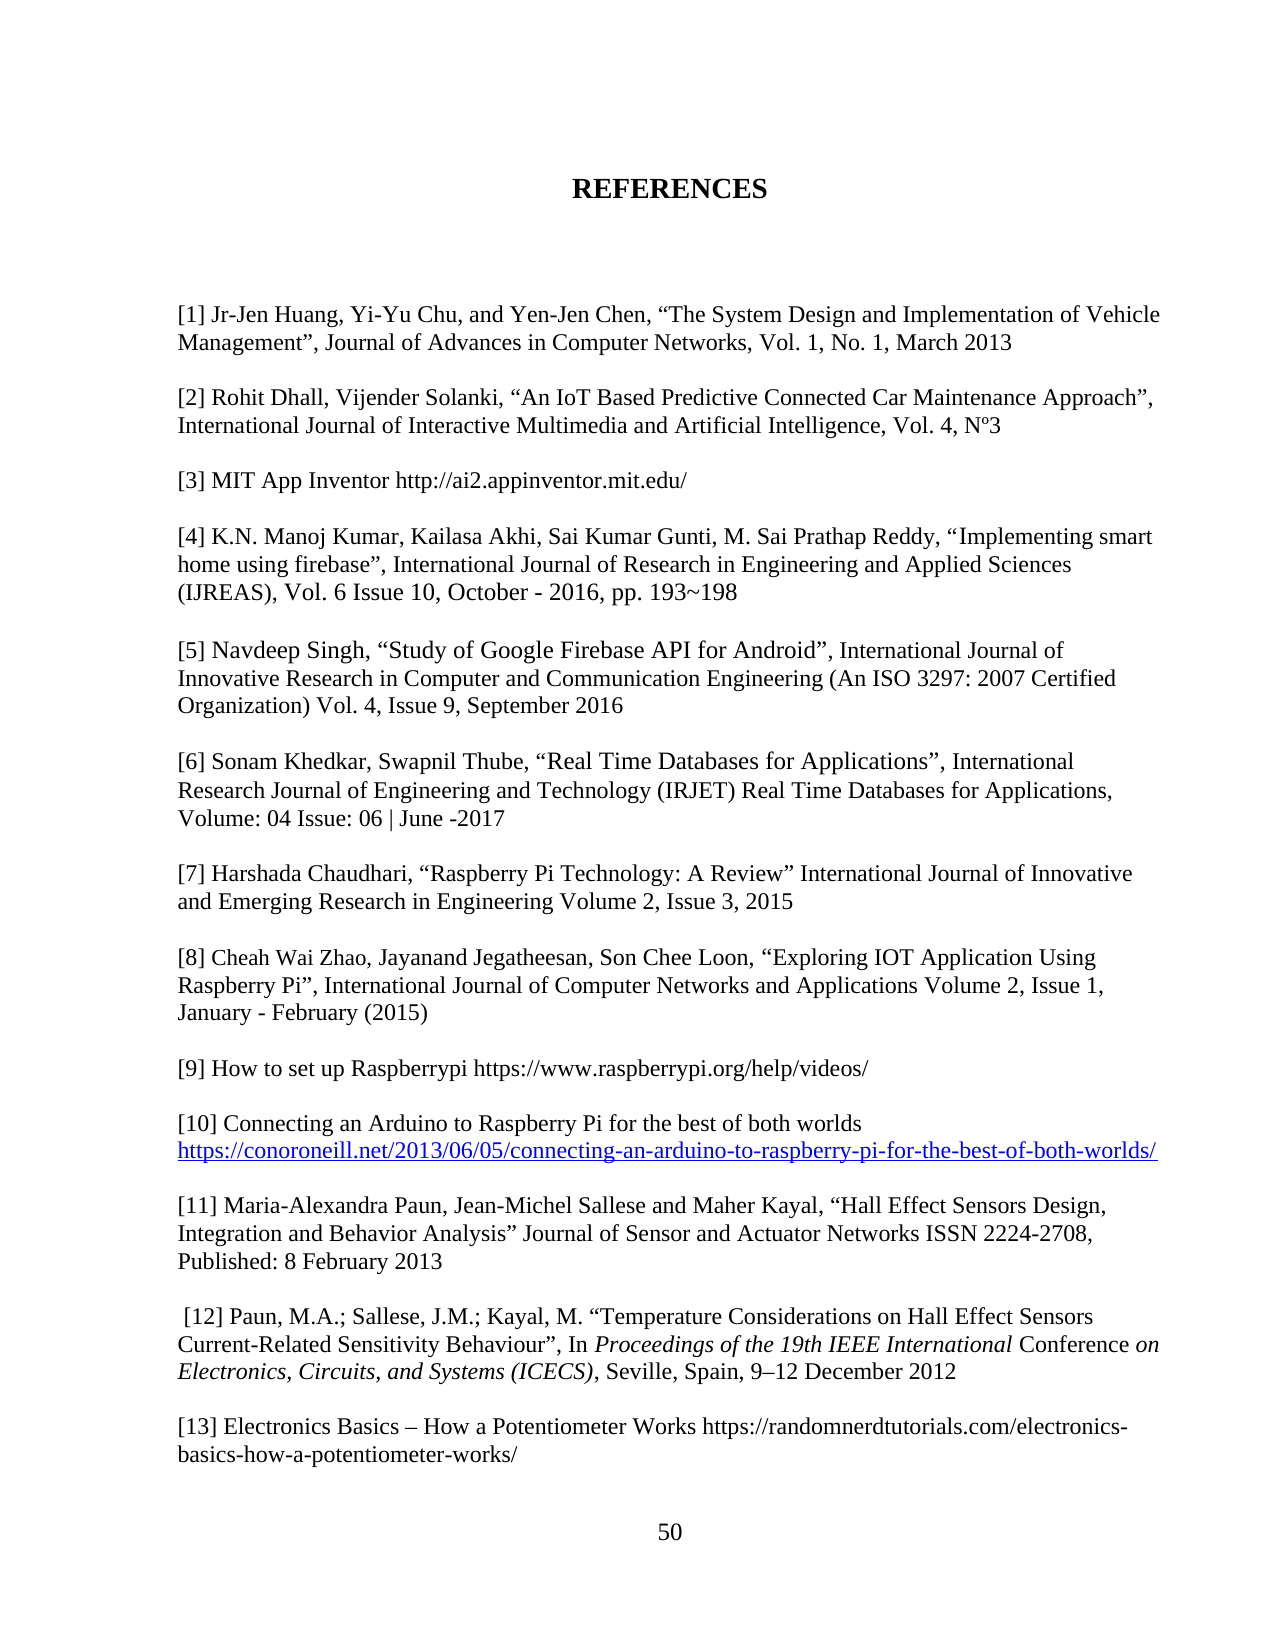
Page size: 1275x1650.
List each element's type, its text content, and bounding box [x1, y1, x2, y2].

text [2] Rohit Dhall, Vijender Solanki, “An IoT Based Predictive Connected Car Maintenance Approach”, [177, 383, 1162, 411]
text [5] Navdeep Singh, “Study of Google Firebase API for Android”, International Journal of Innovative Research in Computer and Communication Engineering (An ISO 3297: 2007 Certified Organization) Vol. 4, Issue 9, September 2016 [177, 635, 1162, 719]
text [4] K.N. Manoj Kumar, Kailasa Akhi, Sai Kumar Gunti, M. Sai Prathap Reddy, “Implementing smart home using firebase”, International Journal of Research in Engineering and Applied Sciences (IJREAS), Vol. 6 Issue 10, October - 2016, pp. 193~198 [177, 521, 1162, 606]
text REFERENCES [177, 171, 1162, 204]
text Current-Related Sensitivity Behaviour”, In Proceedings of the 19th IEEE International Conference on Electronics, Circuits, and Systems (ICECS), Seville, Spain, 9–12 December 2012 [177, 1329, 1162, 1385]
text [11] Maria-Alexandra Paun, Jean-Michel Sallese and Maher Kayal, “Hall Effect Sensors Design, Integration and Behavior Analysis” Journal of Sensor and Actuator Networks ISSN 2224-2708, Published: 8 February 2013 [177, 1192, 1162, 1274]
text [8] Cheah Wai Zhao, Jayanand Jegatheesan, Son Chee Loon, “Exploring IOT Application Using Raspberry Pi”, International Journal of Computer Networks and Applications Volume 2, Issue 1, January - February (2015) [177, 942, 1162, 1026]
text [9] How to set up Raspberrypi https://www.raspberrypi.org/help/videos/ [177, 1053, 1162, 1081]
text [6] Sonam Khedkar, Swapnil Thube, “Real Time Databases for Applications”, International Research Journal of Engineering and Technology (IRJET) Real Time Databases for Applications, Volume: 04 Issue: 06 | June -2017 [177, 746, 1162, 832]
text [1] Jr-Jen Huang, Yi-Yu Chu, and Yen-Jen Chen, “The System Design and Implementation of Vehicle Management”, Journal of Advances in Computer Networks, Vol. 1, No. 1, March 2013 [177, 300, 1162, 355]
text [3] MIT App Inventor http://ai2.appinventor.mit.edu/ [177, 466, 1162, 493]
text [12] Paun, M.A.; Sallese, J.M.; Kayal, M. “Temperature Considerations on Hall Effect Sensors [177, 1302, 1162, 1329]
text [10] Connecting an Arduino to Raspberry Pi for the best of both worlds https://conoroneill.net/2013/06/05/connecting-an-arduino-to-raspberry-pi-for-the-best-of-both-worlds/ [177, 1109, 1162, 1164]
text International Journal of Interactive Multimedia and Artificial Intelligence, Vol. 4, Nº3 [177, 411, 1162, 438]
text [13] Electronics Basics – How a Potentiometer Works https://randomnerdtutorials.com/electronics-basics-how-a-potentiometer-works/ [177, 1412, 1162, 1468]
text [7] Harshada Chaudhari, “Raspberry Pi Technology: A Review” International Journal of Innovative and Emerging Research in Engineering Volume 2, Issue 3, 2015 [177, 859, 1162, 914]
